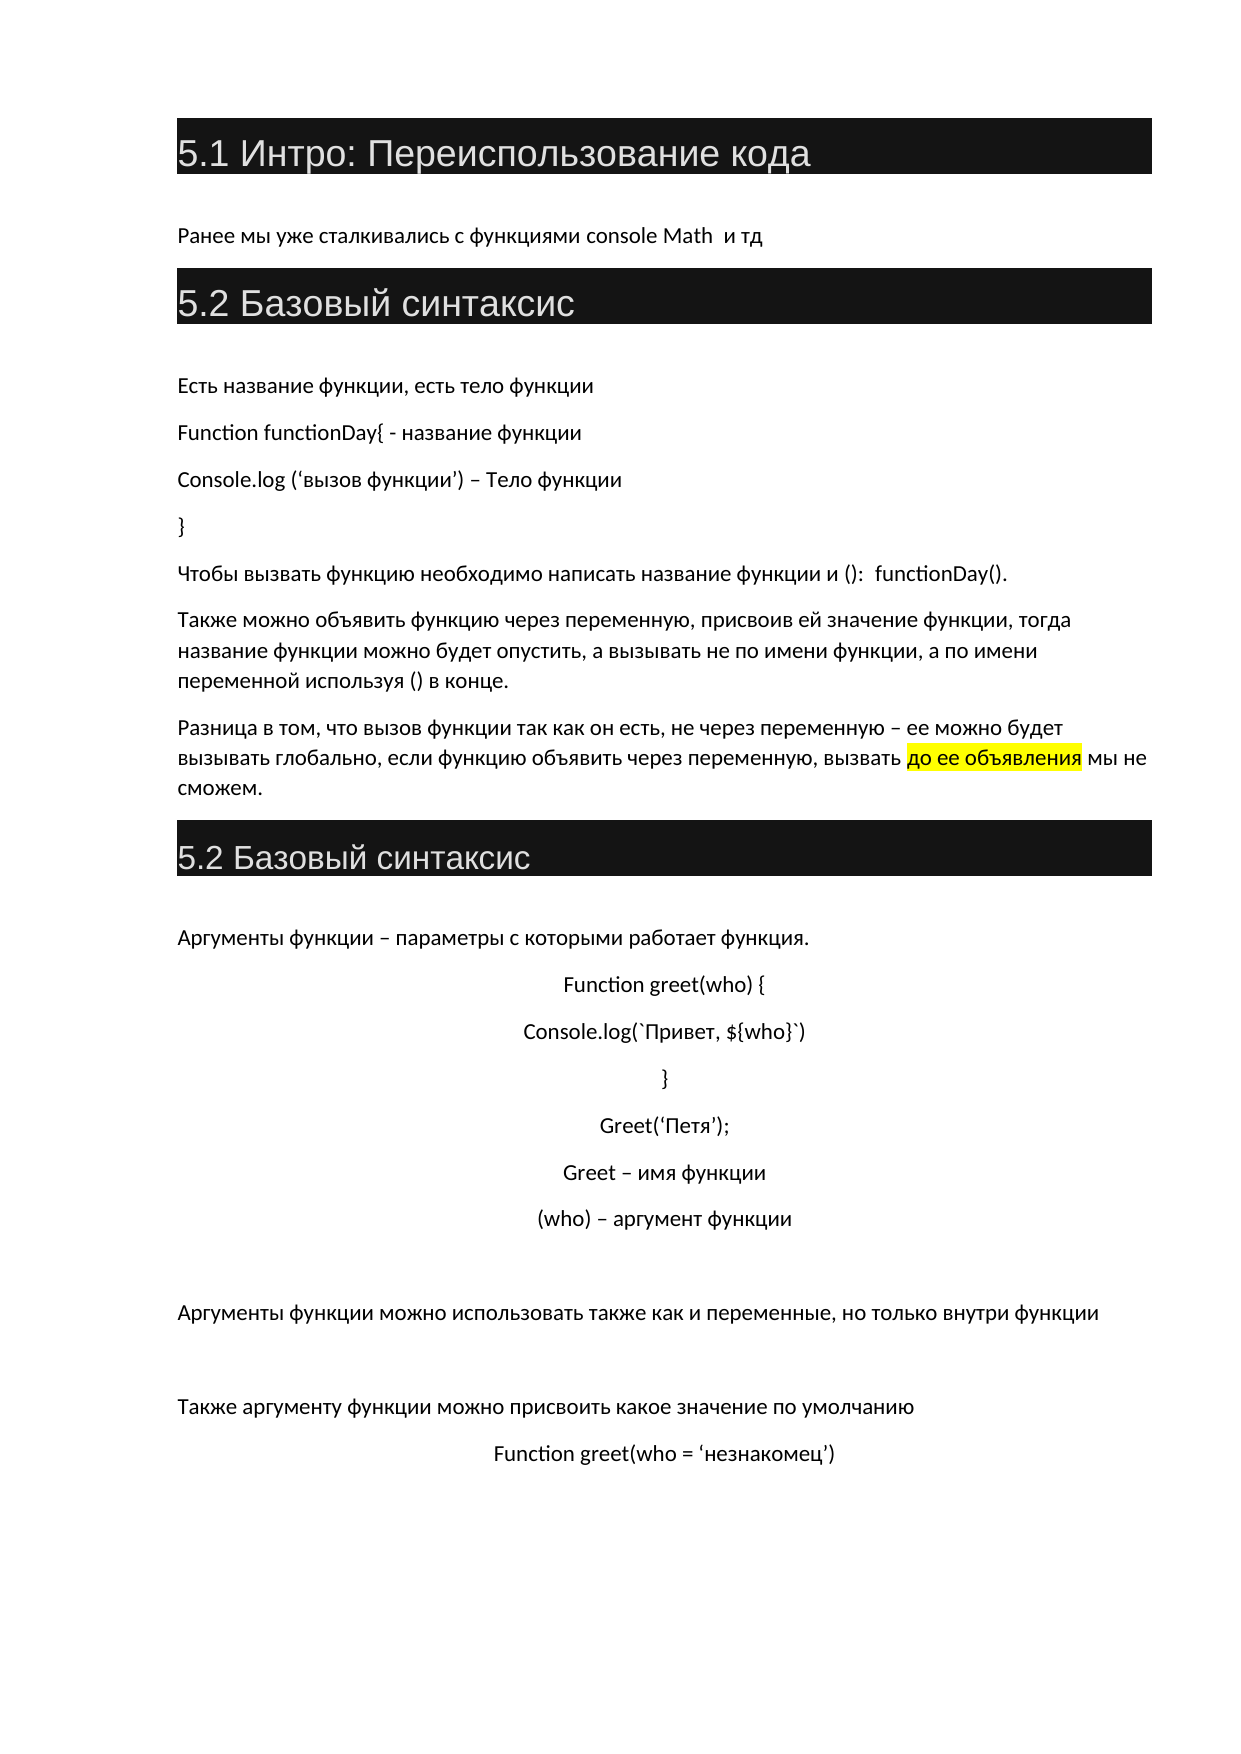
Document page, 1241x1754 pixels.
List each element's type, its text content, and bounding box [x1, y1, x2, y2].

text Function functionDay{ - название функции [177, 418, 1152, 446]
subtitle 5.2 Базовый синтаксис [177, 820, 1152, 876]
text Аргументы функции – параметры с которыми работает функция. [177, 923, 1152, 951]
text Есть название функции, есть тело функции [177, 371, 1152, 399]
subtitle 5.2 Базовый синтаксис [177, 268, 1152, 324]
text Console.log(`Привет, ${who}`) [177, 1017, 1152, 1045]
text Function greet(who) { [177, 970, 1152, 998]
text Greet – имя функции [177, 1158, 1152, 1186]
text Также аргументу функции можно присвоить какое значение по умолчанию [177, 1392, 1152, 1420]
text Также можно объявить функцию через переменную, присвоив ей значение функции, тогда название функции можно будет опустить, а вызывать не по имени функции, а по имени переменной используя () в конце. [177, 606, 1152, 694]
text Function greet(who = ‘незнакомец’) [177, 1439, 1152, 1467]
text Аргументы функции можно использовать также как и переменные, но только внутри функции [177, 1298, 1152, 1326]
text } [177, 512, 1152, 540]
text Console.log (‘вызов функции’) – Тело функции [177, 465, 1152, 493]
text Ранее мы уже сталкивались с функциями console Math и тд [177, 221, 1152, 249]
text } [177, 1064, 1152, 1092]
text Разница в том, что вызов функции так как он есть, не через переменную – ее можно будет вызывать глобально, если функцию объявить через переменную, вызвать до ее объявления мы не сможем. [177, 713, 1152, 801]
text (who) – аргумент функции [177, 1204, 1152, 1233]
text Чтобы вызвать функцию необходимо написать название функции и (): functionDay(). [177, 559, 1152, 587]
subtitle 5.1 Интро: Переиспользование кода [177, 118, 1152, 174]
text Greet(‘Петя’); [177, 1111, 1152, 1139]
